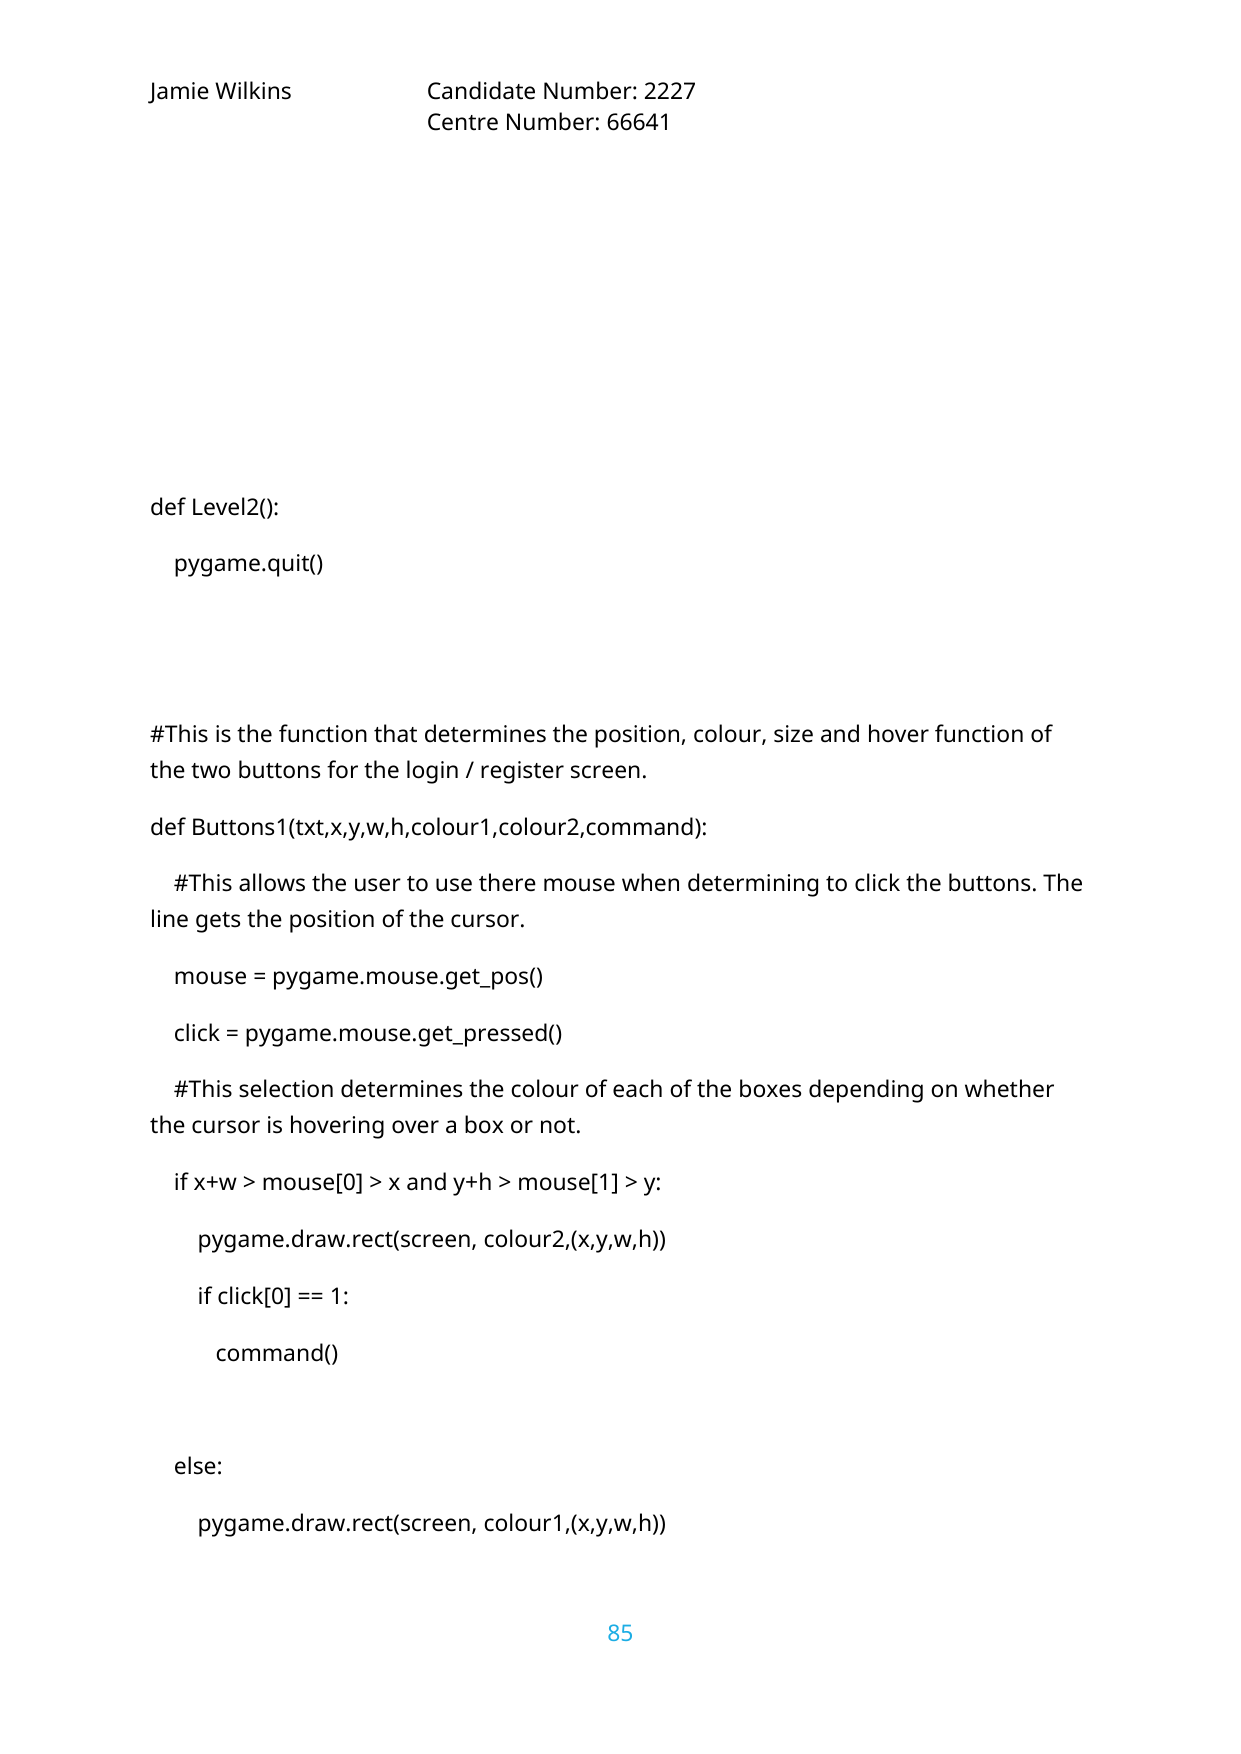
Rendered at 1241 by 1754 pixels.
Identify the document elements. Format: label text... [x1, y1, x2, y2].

text #This selection determines the colour of each of the boxes depending on whether the cursor is hovering over a box or not. [150, 1073, 1090, 1141]
text mouse = pygame.mouse.get_pos() [150, 960, 1090, 991]
text click = pygame.mouse.get_pressed() [150, 1017, 1090, 1048]
text else: [150, 1450, 1090, 1481]
text pygame.draw.rect(screen, colour1,(x,y,w,h)) [150, 1507, 1090, 1538]
text pygame.quit() [150, 547, 1090, 579]
text command() [150, 1336, 1090, 1368]
text def Level2(): [150, 491, 1090, 522]
text pygame.draw.rect(screen, colour2,(x,y,w,h)) [150, 1223, 1090, 1254]
text if click[0] == 1: [150, 1280, 1090, 1311]
text if x+w > mouse[0] > x and y+h > mouse[1] > y: [150, 1166, 1090, 1197]
text #This allows the user to use there mouse when determining to click the buttons. The line gets the position of the cursor. [150, 867, 1090, 934]
text def Buttons1(txt,x,y,w,h,colour1,colour2,command): [150, 810, 1090, 842]
text #This is the function that determines the position, colour, size and hover function of the two buttons for the login / register screen. [150, 718, 1090, 785]
